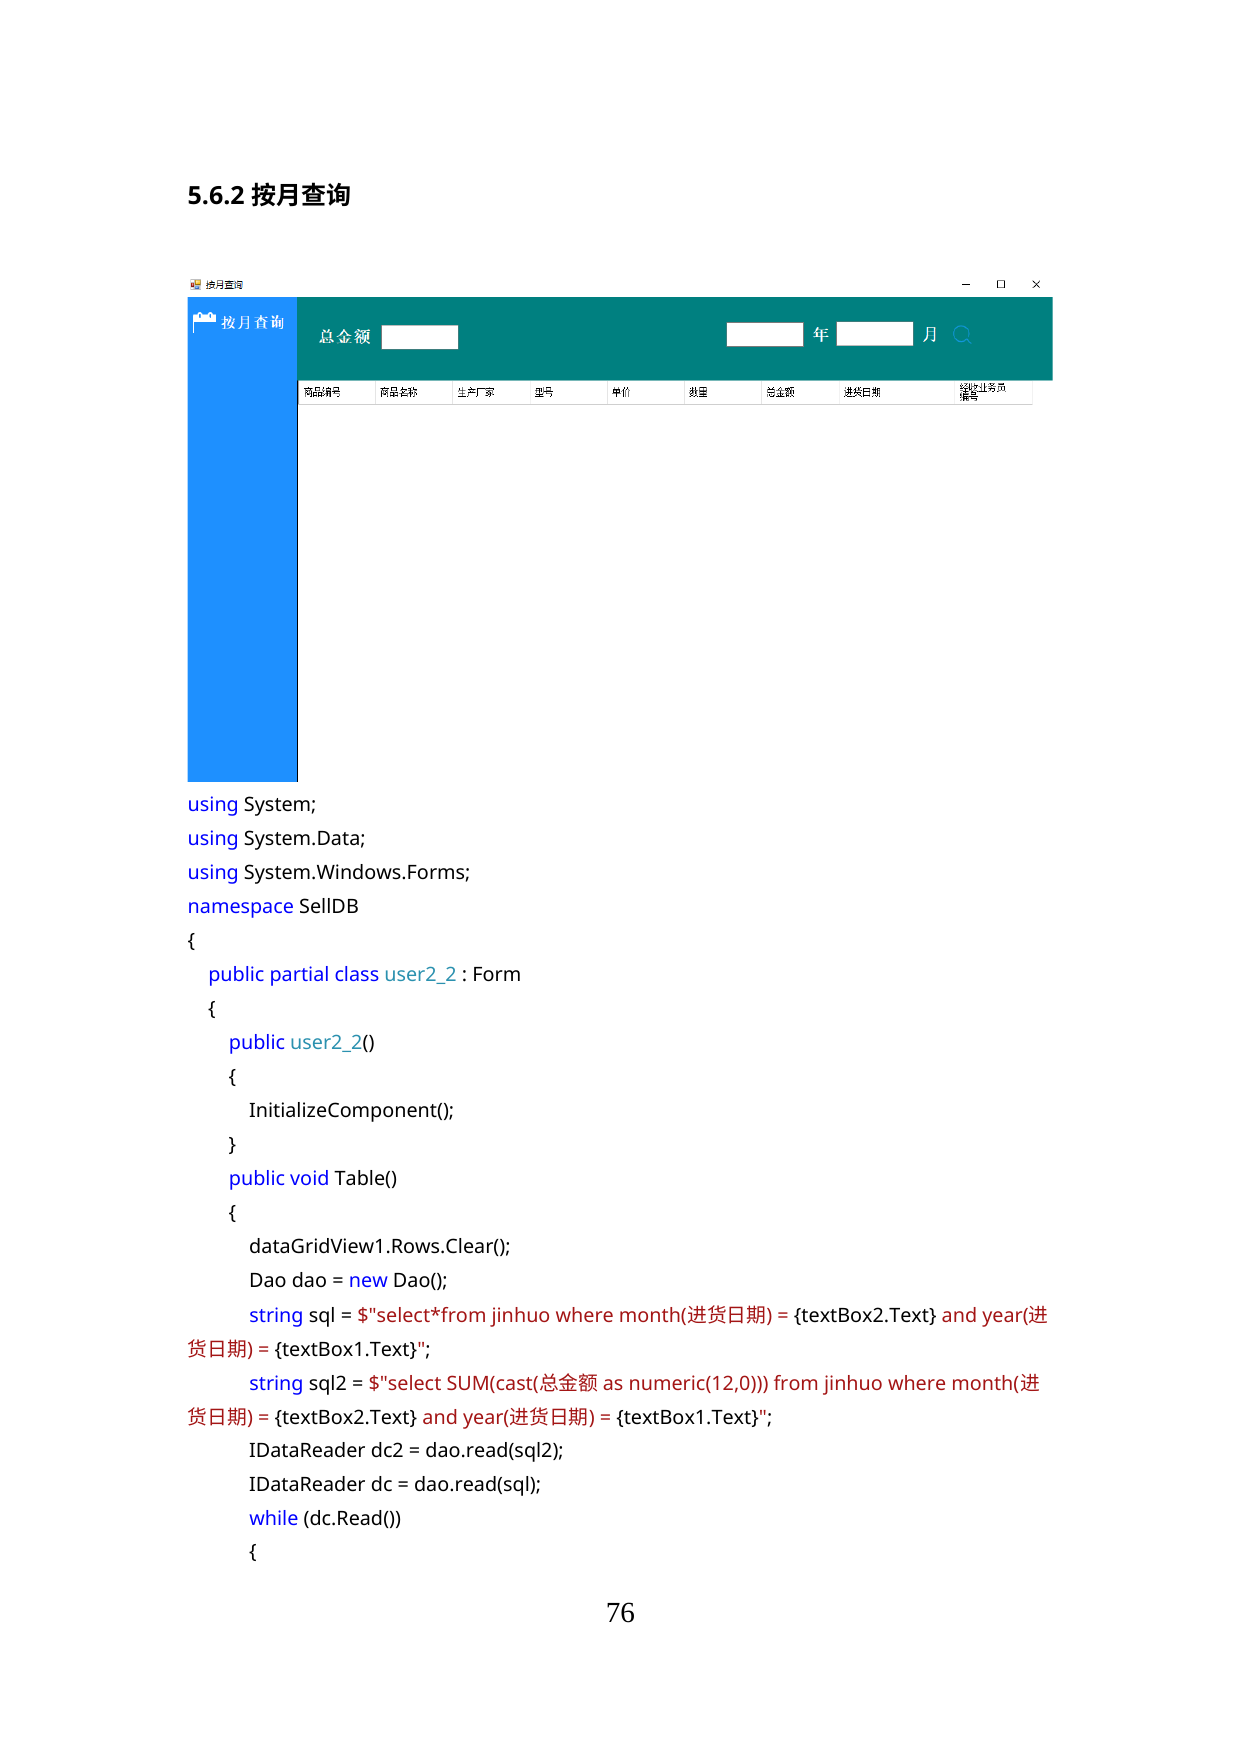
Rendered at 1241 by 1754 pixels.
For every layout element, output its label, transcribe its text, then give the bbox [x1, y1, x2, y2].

text { [187, 923, 1053, 957]
text namespace SellDB [187, 889, 1053, 923]
text public void Table() [187, 1161, 1053, 1195]
text } [187, 1127, 1053, 1161]
text InitializeComponent(); [187, 1093, 1053, 1127]
text Dao dao = new Dao(); [187, 1263, 1053, 1297]
text { [187, 991, 1053, 1025]
text { [187, 1059, 1053, 1093]
text IDataReader dc = dao.read(sql); [187, 1466, 1053, 1500]
text using System.Windows.Forms; [187, 855, 1053, 889]
text dataGridView1.Rows.Clear(); [187, 1229, 1053, 1263]
text public user2_2() [187, 1025, 1053, 1059]
text public partial class user2_2 : Form [187, 957, 1053, 991]
text while (dc.Read()) [187, 1500, 1053, 1534]
text IDataReader dc2 = dao.read(sql2); [187, 1432, 1053, 1466]
text { [187, 1534, 1053, 1568]
text using System; [187, 787, 1053, 821]
text { [187, 1195, 1053, 1229]
picture [187, 277, 1053, 782]
text string sql2 = $"select SUM(cast(总金额 as numeric(12,0))) from jinhuo where month(进货日期) = {textBox2.Text} and year(进货日期) = {textBox1.Text}"; [187, 1364, 1053, 1432]
text string sql = $"select*from jinhuo where month(进货日期) = {textBox2.Text} and year(进货日期) = {textBox1.Text}"; [187, 1297, 1053, 1364]
subtitle 5.6.2 按月查询 [187, 159, 1053, 227]
text using System.Data; [187, 821, 1053, 855]
